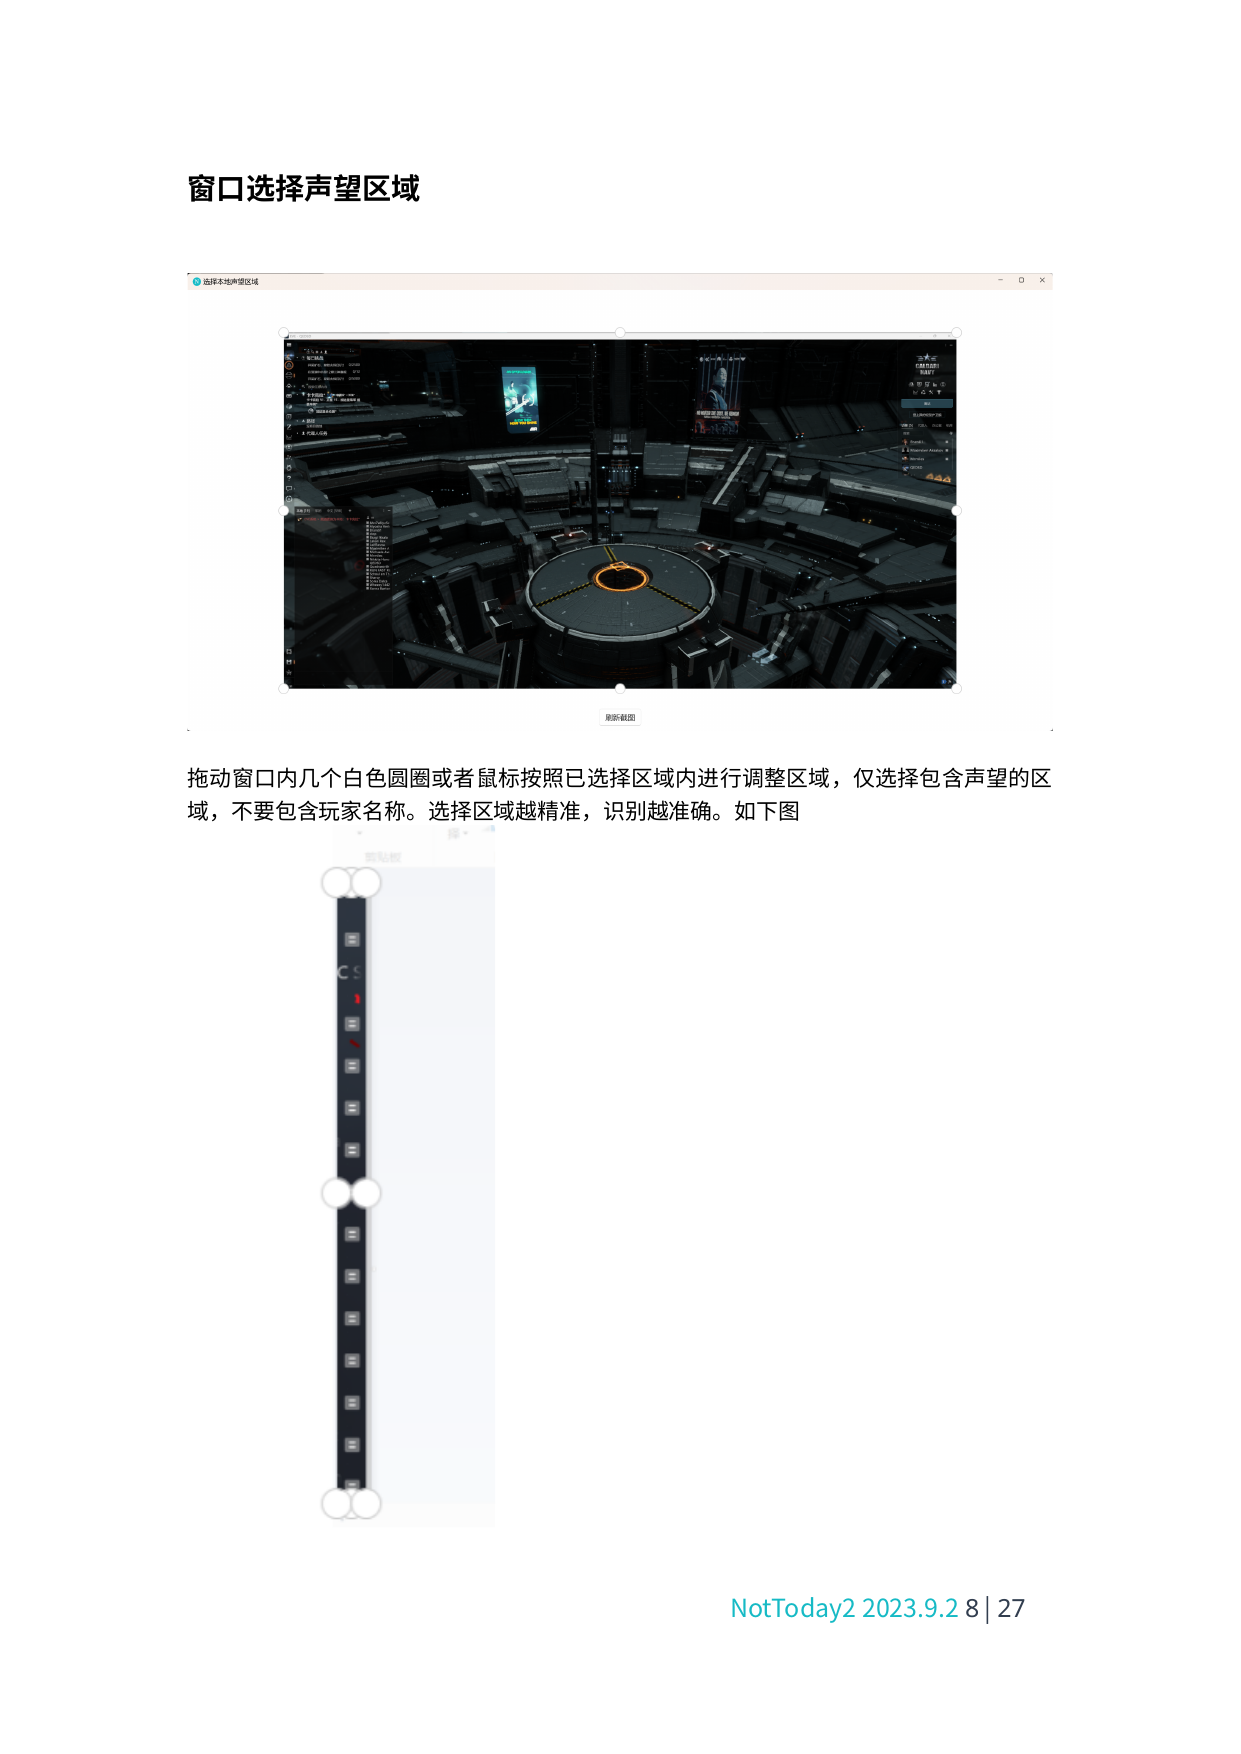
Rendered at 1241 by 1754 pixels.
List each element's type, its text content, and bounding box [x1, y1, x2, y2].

picture [187, 273, 1053, 731]
text 拖动窗口内几个白色圆圈或者鼠标按照已选择区域内进行调整区域，仅选择包含声望的区域，不要包含玩家名称。选择区域越精准，识别越准确。如下图 [187, 761, 1053, 826]
picture [187, 825, 496, 1543]
subtitle 窗口选择声望区域 [187, 154, 1053, 219]
